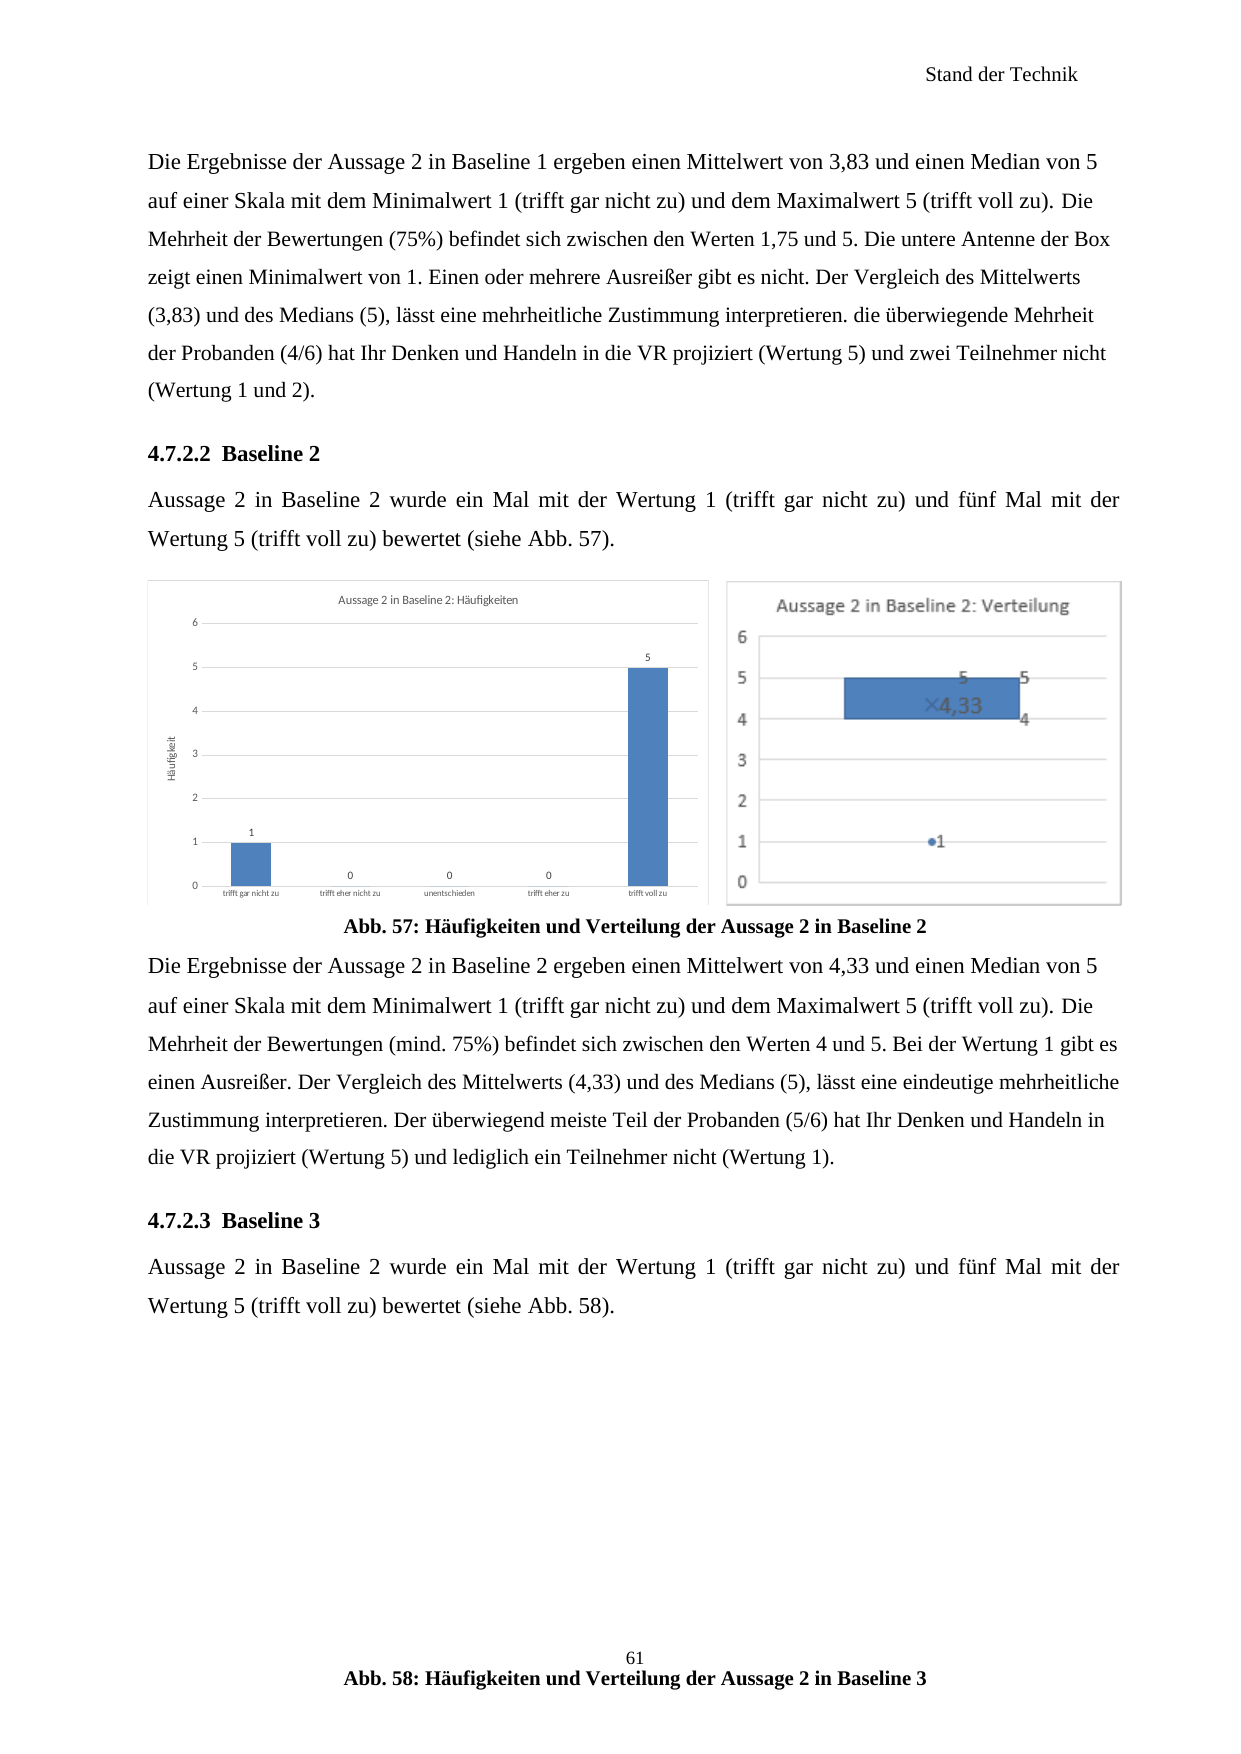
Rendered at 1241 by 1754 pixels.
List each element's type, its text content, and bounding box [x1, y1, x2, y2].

text Die Ergebnisse der Aussage 2 in Baseline 1 ergeben einen Mittelwert von 3,83 und einen Median von 5 auf einer Skala mit dem Minimalwert 1 (trifft gar nicht zu) und dem Maximalwert 5 (trifft voll zu). Die Mehrheit der Bewertungen (75%) befindet sich zwischen den Werten 1,75 und 5. Die untere Antenne der Box zeigt einen Minimalwert von 1. Einen oder mehrere Ausreißer gibt es nicht. Der Vergleich des Mittelwerts (3,83) und des Medians (5), lässt eine mehrheitliche Zustimmung interpretieren. die überwiegende Mehrheit der Probanden (4/6) hat Ihr Denken und Handeln in die VR projiziert (Wertung 5) und zwei Teilnehmer nicht (Wertung 1 und 2). [148, 148, 1122, 403]
picture [726, 581, 1123, 907]
text Die Ergebnisse der Aussage 2 in Baseline 2 ergeben einen Mittelwert von 4,33 und einen Median von 5 auf einer Skala mit dem Minimalwert 1 (trifft gar nicht zu) und dem Maximalwert 5 (trifft voll zu). Die Mehrheit der Bewertungen (mind. 75%) befindet sich zwischen den Werten 4 und 5. Bei der Wertung 1 gibt es einen Ausreißer. Der Vergleich des Mittelwerts (4,33) und des Medians (5), lässt eine eindeutige mehrheitliche Zustimmung interpretieren. Der überwiegend meiste Teil der Probanden (5/6) hat Ihr Denken und Handeln in die VR projiziert (Wertung 5) und lediglich ein Teilnehmer nicht (Wertung 1). [148, 939, 1122, 1169]
subtitle Baseline 2 [148, 440, 1122, 467]
subtitle Baseline 3 [148, 1207, 1122, 1233]
